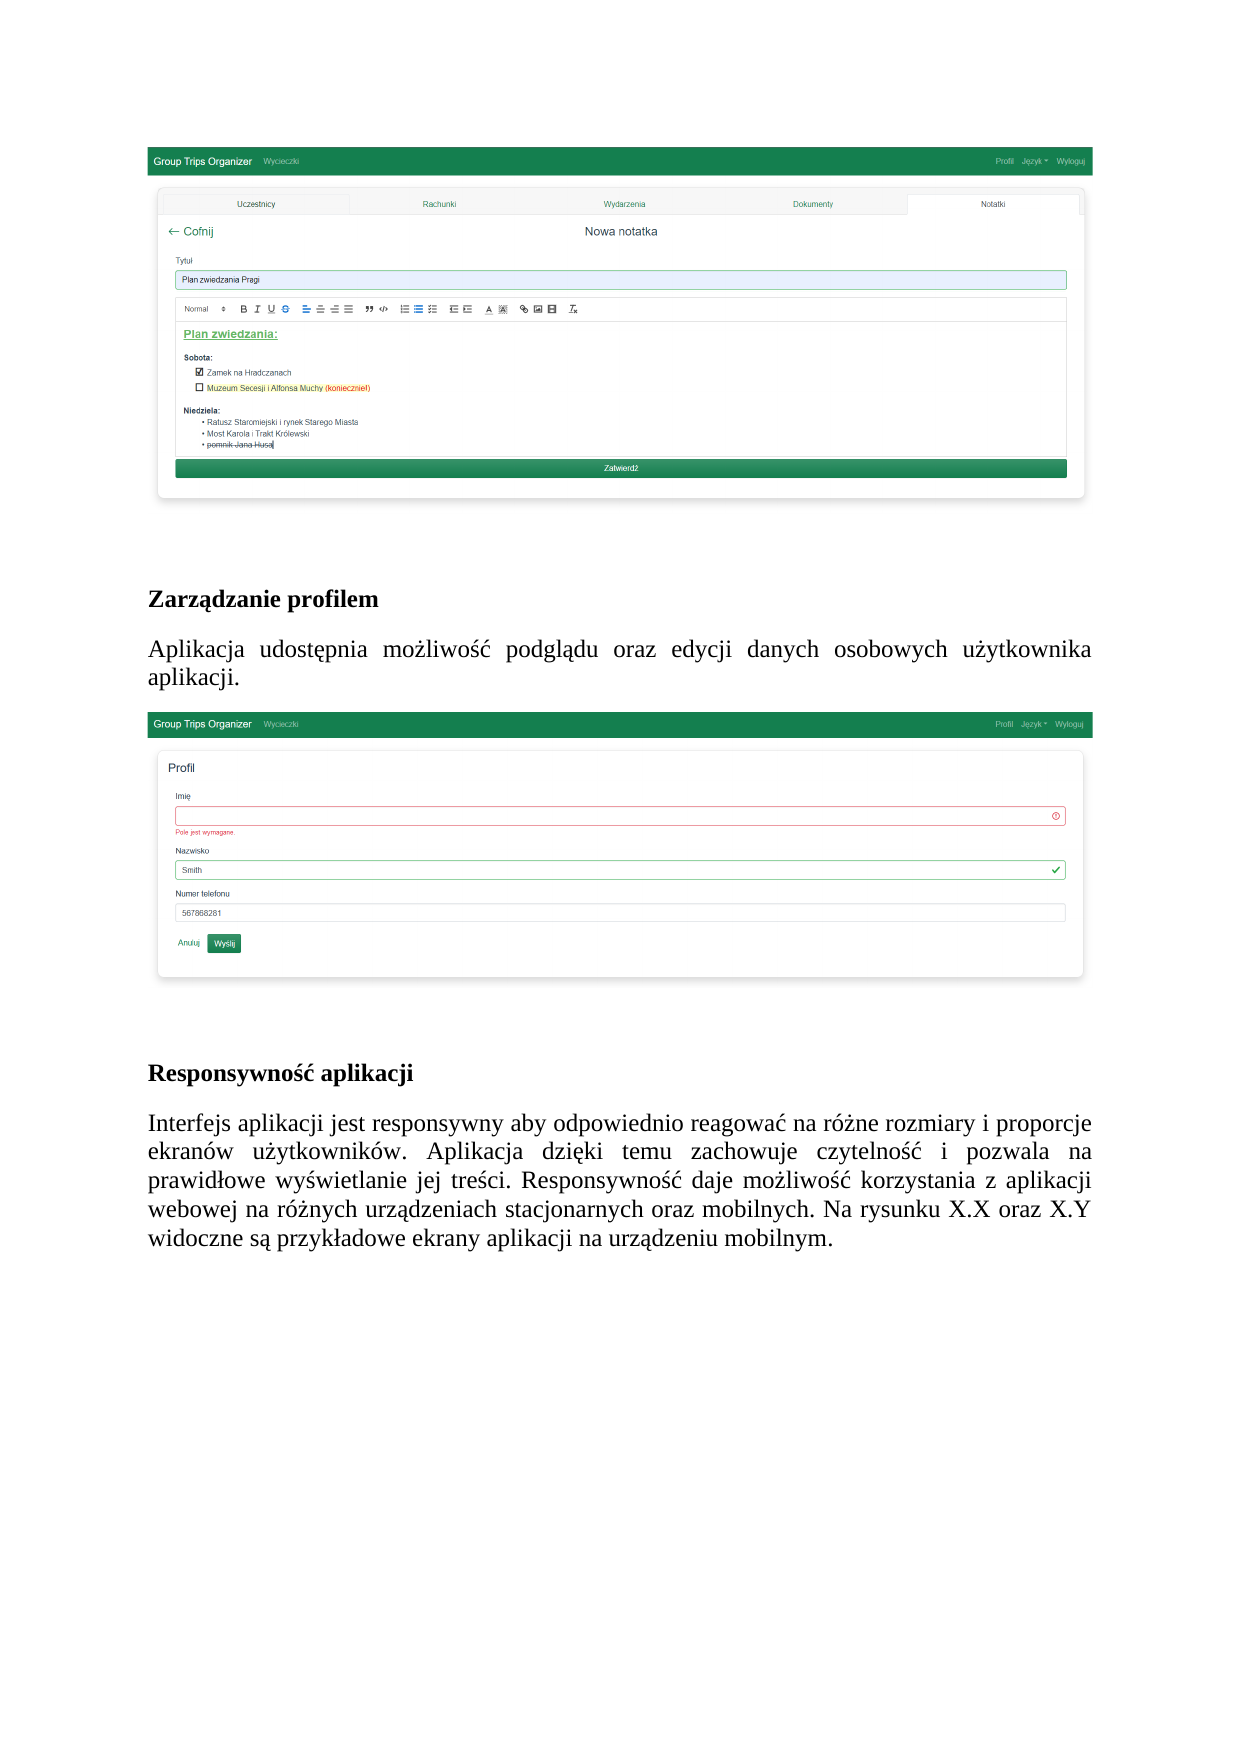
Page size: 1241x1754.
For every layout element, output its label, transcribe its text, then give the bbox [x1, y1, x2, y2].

text Aplikacja udostępnia możliwość podglądu oraz edycji danych osobowych użytkownika aplikacji. [148, 634, 1093, 691]
picture [147, 147, 1093, 514]
text Interfejs aplikacji jest responsywny aby odpowiednio reagować na różne rozmiary i proporcje ekranów użytkowników. Aplikacja dzięki temu zachowuje czytelność i pozwala na prawidłowe wyświetlanie jej treści. Responsywność daje możliwość korzystania z aplikacji webowej na różnych urządzeniach stacjonarnych oraz mobilnych. Na rysunku X.X oraz X.Y widoczne są przykładowe ekrany aplikacji na urządzeniu mobilnym. [148, 1108, 1093, 1251]
picture [147, 712, 1093, 988]
text Responsywność aplikacji [148, 1058, 1093, 1087]
text Zarządzanie profilem [148, 584, 1093, 613]
